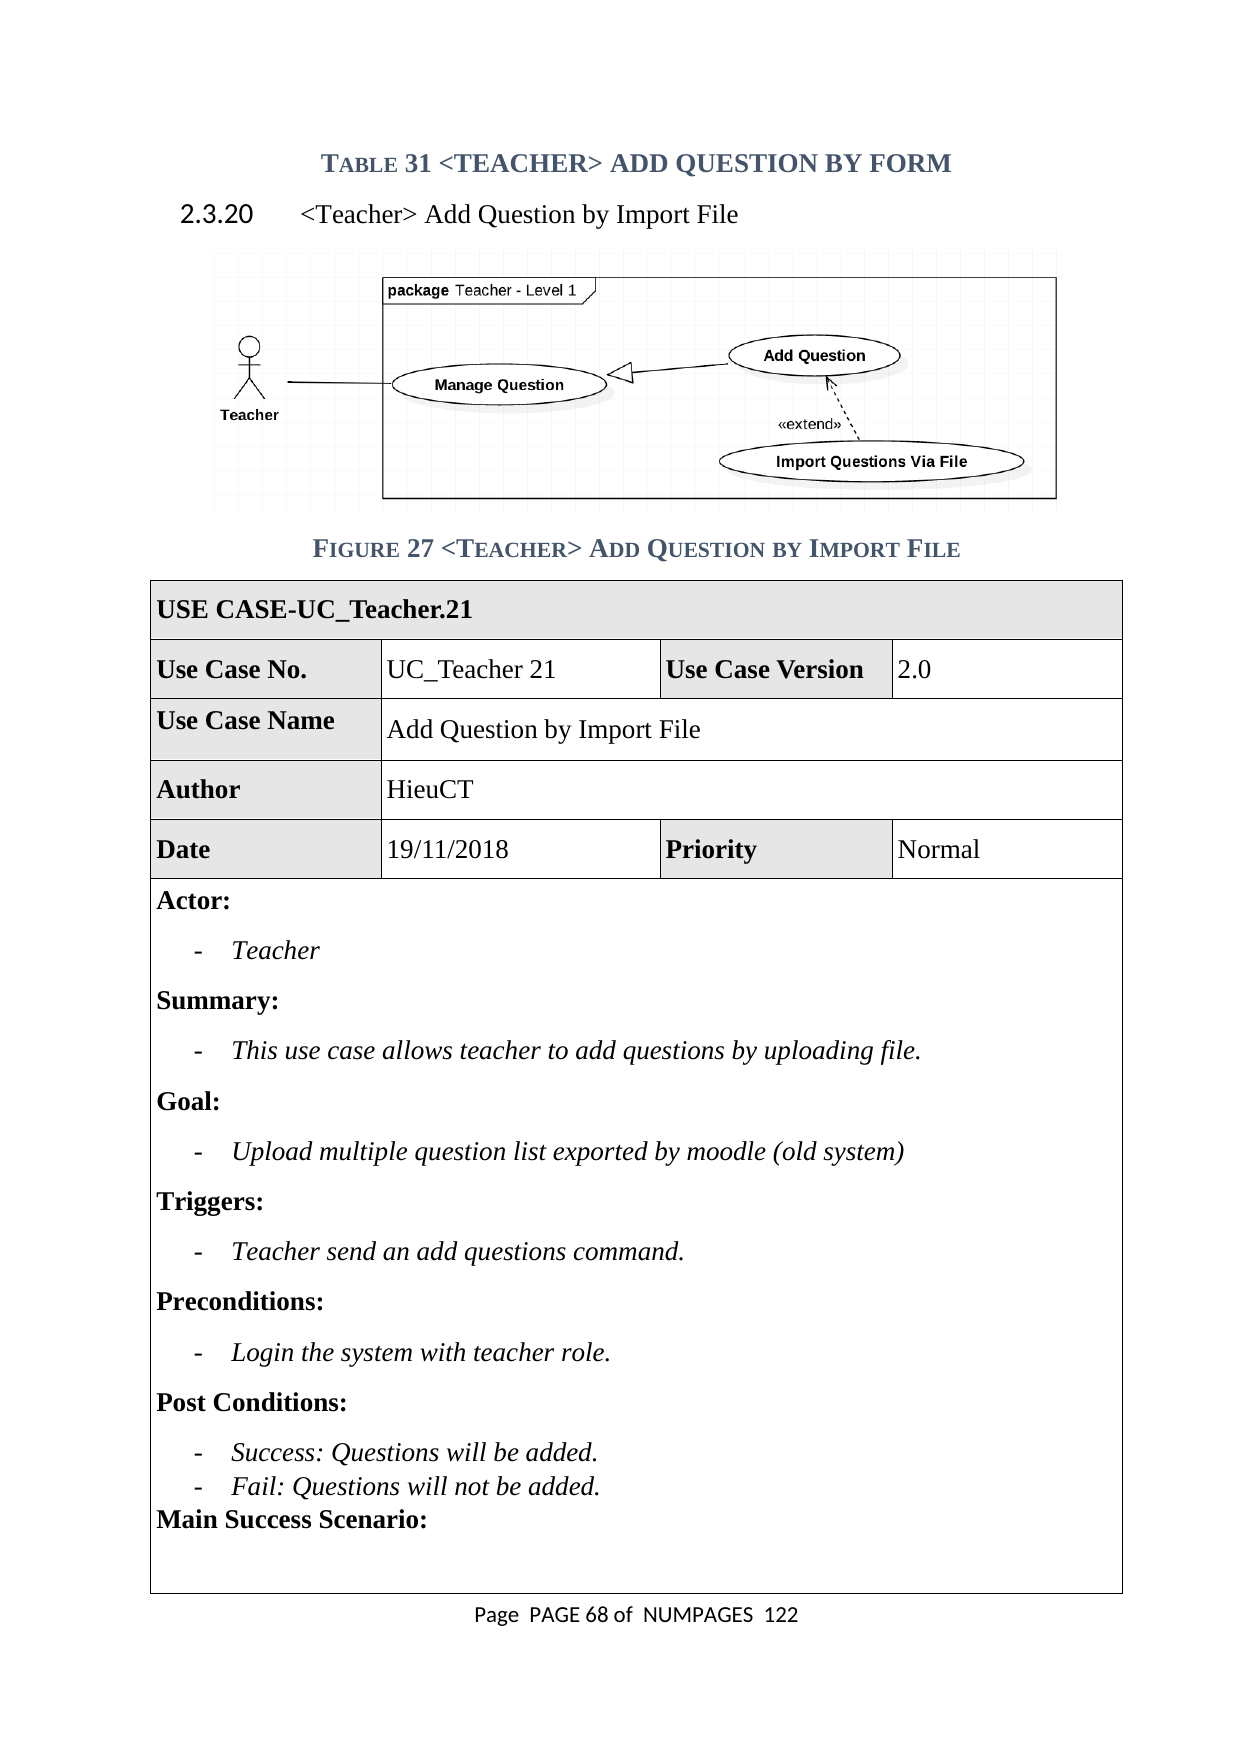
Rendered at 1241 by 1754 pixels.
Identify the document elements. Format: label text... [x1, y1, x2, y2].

table_cell Add Question by Import File [382, 699, 1122, 759]
text Figure 27 <Teacher> Add Question by Import File [150, 532, 1123, 563]
table_cell Use Case Name [151, 699, 381, 759]
table_cell Date [151, 820, 381, 878]
table_cell UC_Teacher 21 [382, 640, 660, 698]
subtitle <Teacher> Add Question by Import File [150, 195, 1123, 231]
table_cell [151, 879, 1122, 1593]
table_cell HieuCT [382, 761, 1122, 818]
table_cell 19/11/2018 [382, 820, 660, 878]
table_cell Use Case No. [151, 640, 381, 698]
table_cell 2.0 [893, 640, 1122, 698]
table_cell Normal [893, 820, 1122, 878]
table_header USE CASE-UC_Teacher.21 [151, 581, 1122, 638]
table_cell Use Case Version [661, 640, 892, 698]
picture [208, 250, 1065, 513]
table_cell Author [151, 761, 381, 818]
table_cell Priority [661, 820, 892, 878]
